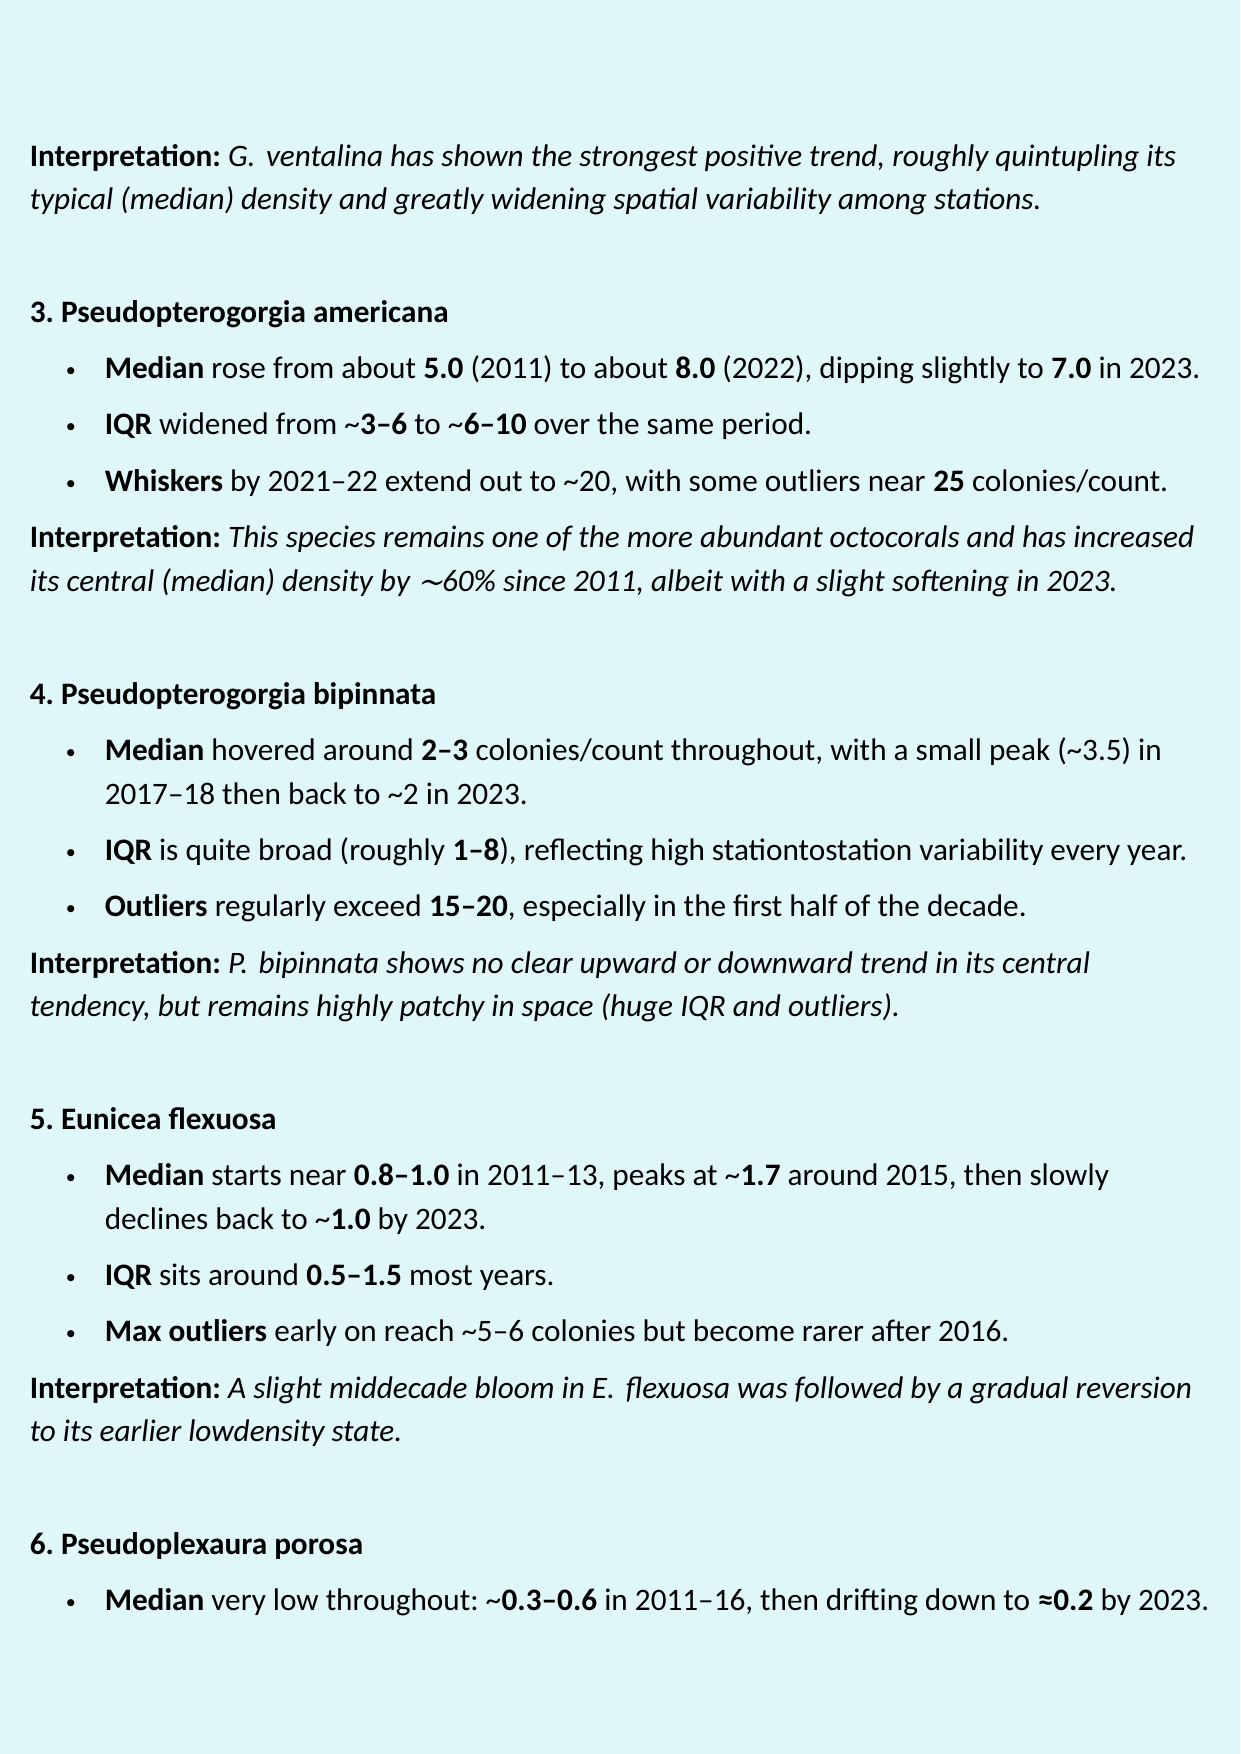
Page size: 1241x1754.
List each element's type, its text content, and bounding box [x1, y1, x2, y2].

list Median starts near 0.8–1.0 in 2011–13, peaks at ~1.7 around 2015, then slowly declines back to ~1.0 by 2023. [67, 1155, 1211, 1237]
list IQR sits around 0.5–1.5 most years. [67, 1255, 1211, 1293]
list Median very low throughout: ~0.3–0.6 in 2011–16, then drifting down to ≈0.2 by 2023. [67, 1580, 1211, 1618]
list IQR is quite broad (roughly 1–8), reflecting high stationtostation variability every year. [67, 830, 1211, 868]
list Outliers regularly exceed 15–20, especially in the first half of the decade. [67, 886, 1211, 924]
text 5. Eunicea flexuosa [29, 1099, 1211, 1137]
list Median rose from about 5.0 (2011) to about 8.0 (2022), dipping slightly to 7.0 in 2023. [67, 348, 1211, 386]
text Interpretation: G. ventalina has shown the strongest positive trend, roughly quintupling its typical (median) density and greatly widening spatial variability among stations. [29, 136, 1211, 217]
text Interpretation: A slight middecade bloom in E. flexuosa was followed by a gradual reversion to its earlier lowdensity state. [29, 1368, 1211, 1449]
text Interpretation: P. bipinnata shows no clear upward or downward trend in its central tendency, but remains highly patchy in space (huge IQR and outliers). [29, 943, 1211, 1024]
list Whiskers by 2021–22 extend out to ~20, with some outliers near 25 colonies/count. [67, 461, 1211, 499]
text 6. Pseudoplexaura porosa [29, 1524, 1211, 1562]
text 4. Pseudopterogorgia bipinnata [29, 674, 1211, 712]
text 3. Pseudopterogorgia americana [29, 292, 1211, 330]
list Median hovered around 2–3 colonies/count throughout, with a small peak (~3.5) in 2017–18 then back to ~2 in 2023. [67, 730, 1211, 812]
list Max outliers early on reach ~5–6 colonies but become rarer after 2016. [67, 1311, 1211, 1349]
list IQR widened from ~3–6 to ~6–10 over the same period. [67, 404, 1211, 442]
text Interpretation: This species remains one of the more abundant octocorals and has increased its central (median) density by ∼60% since 2011, albeit with a slight softening in 2023. [29, 517, 1211, 599]
